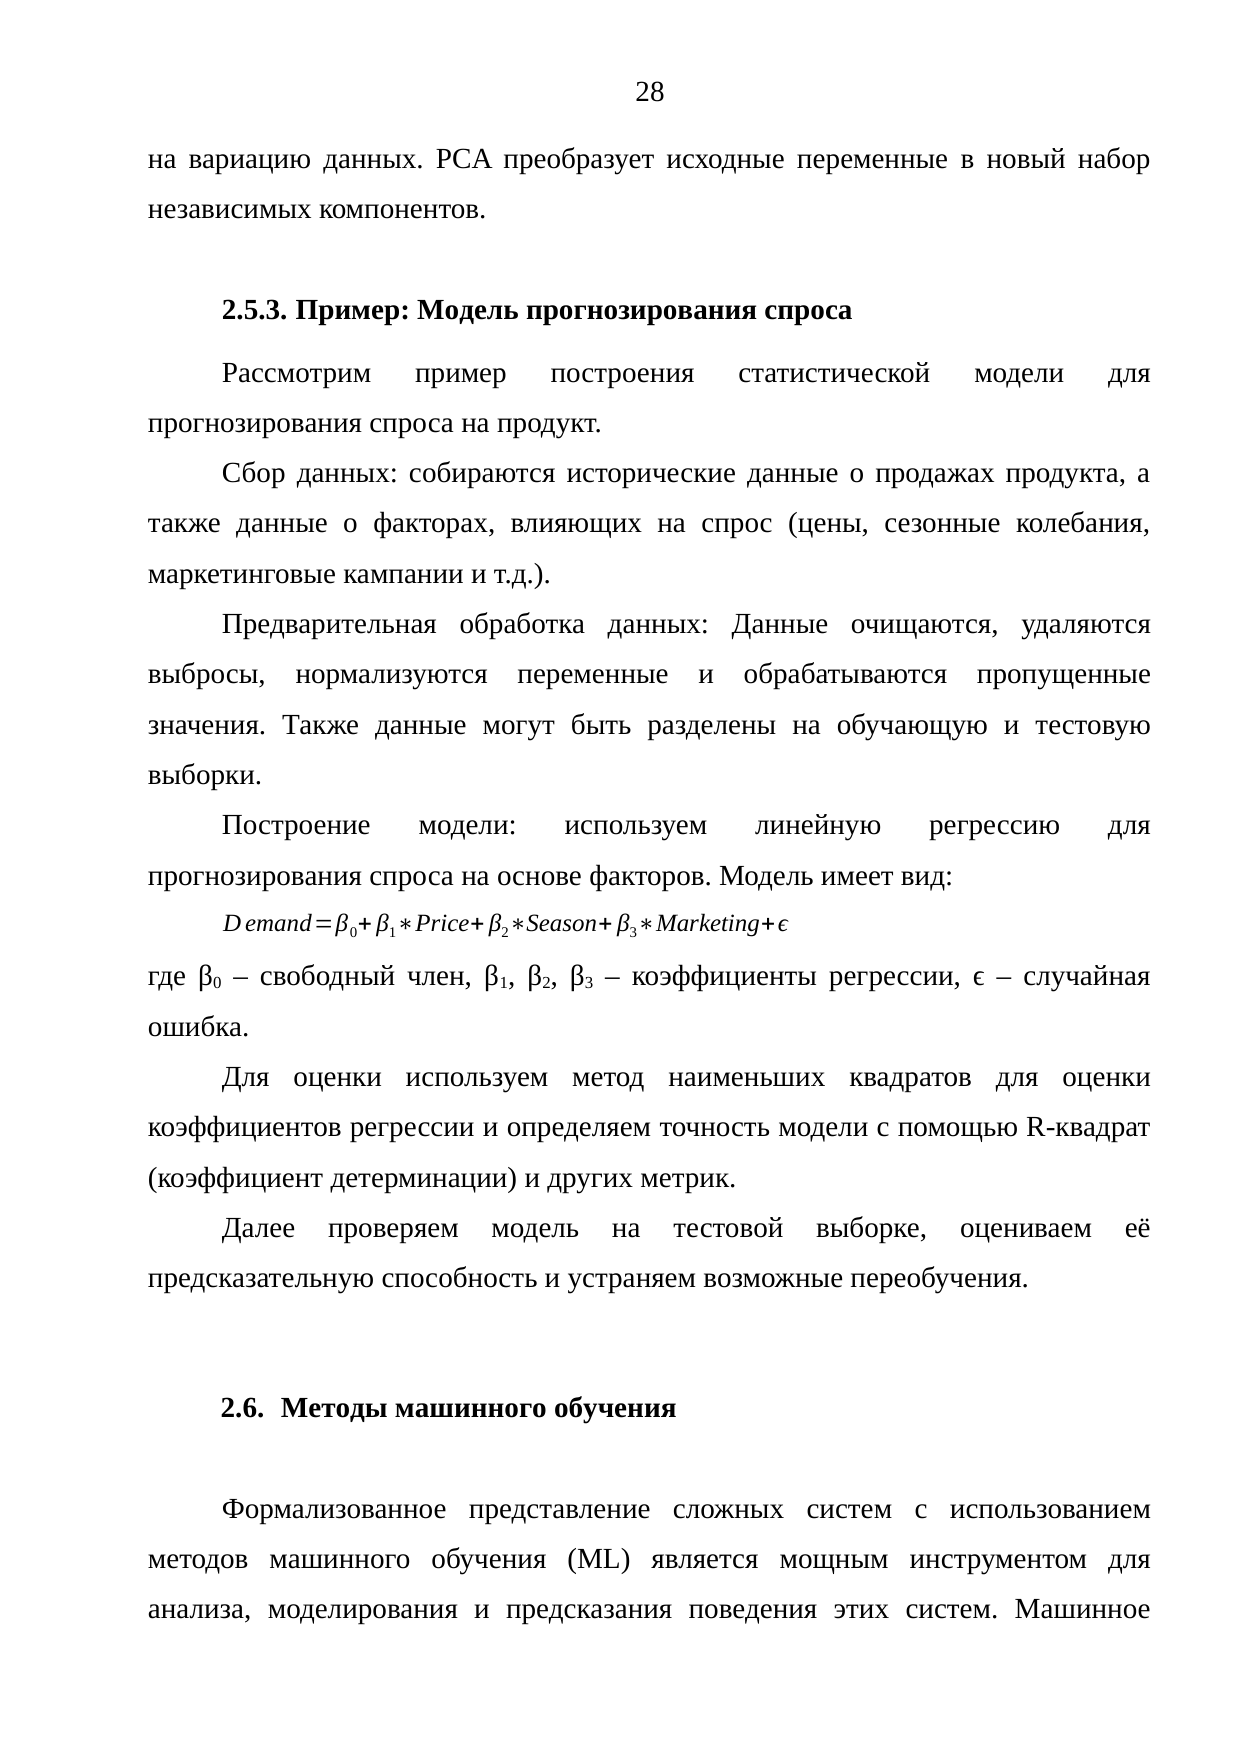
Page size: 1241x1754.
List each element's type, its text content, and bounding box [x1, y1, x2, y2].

text Далее проверяем модель на тестовой выборке, оцениваем её предсказательную способность и устраняем возможные переобучения. [148, 1210, 1152, 1294]
text Для оценки используем метод наименьших квадратов для оценки коэффициентов регрессии и определяем точность модели с помощью R-квадрат (коэффициент детерминации) и других метрик. [148, 1059, 1152, 1193]
text где β0 – свободный член, β1, β2, β3 – коэффициенты регрессии, ϵ – случайная ошибка. [148, 958, 1152, 1042]
text Рассмотрим пример построения статистической модели для прогнозирования спроса на продукт. [148, 355, 1152, 438]
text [148, 1491, 1152, 1625]
text Построение модели: используем линейную регрессию для прогнозирования спроса на основе факторов. Модель имеет вид: [148, 807, 1152, 891]
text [148, 141, 1152, 225]
subtitle Методы машинного обучения [220, 1390, 1152, 1424]
text Предварительная обработка данных: Данные очищаются, удаляются выбросы, нормализуются переменные и обрабатываются пропущенные значения. Также данные могут быть разделены на обучающую и тестовую выборки. [148, 606, 1152, 791]
text Сбор данных: собираются исторические данные о продажах продукта, а также данные о факторах, влияющих на спрос (цены, сезонные колебания, маркетинговые кампании и т.д.). [148, 455, 1152, 589]
subtitle Пример: Модель прогнозирования спроса [222, 292, 1152, 325]
